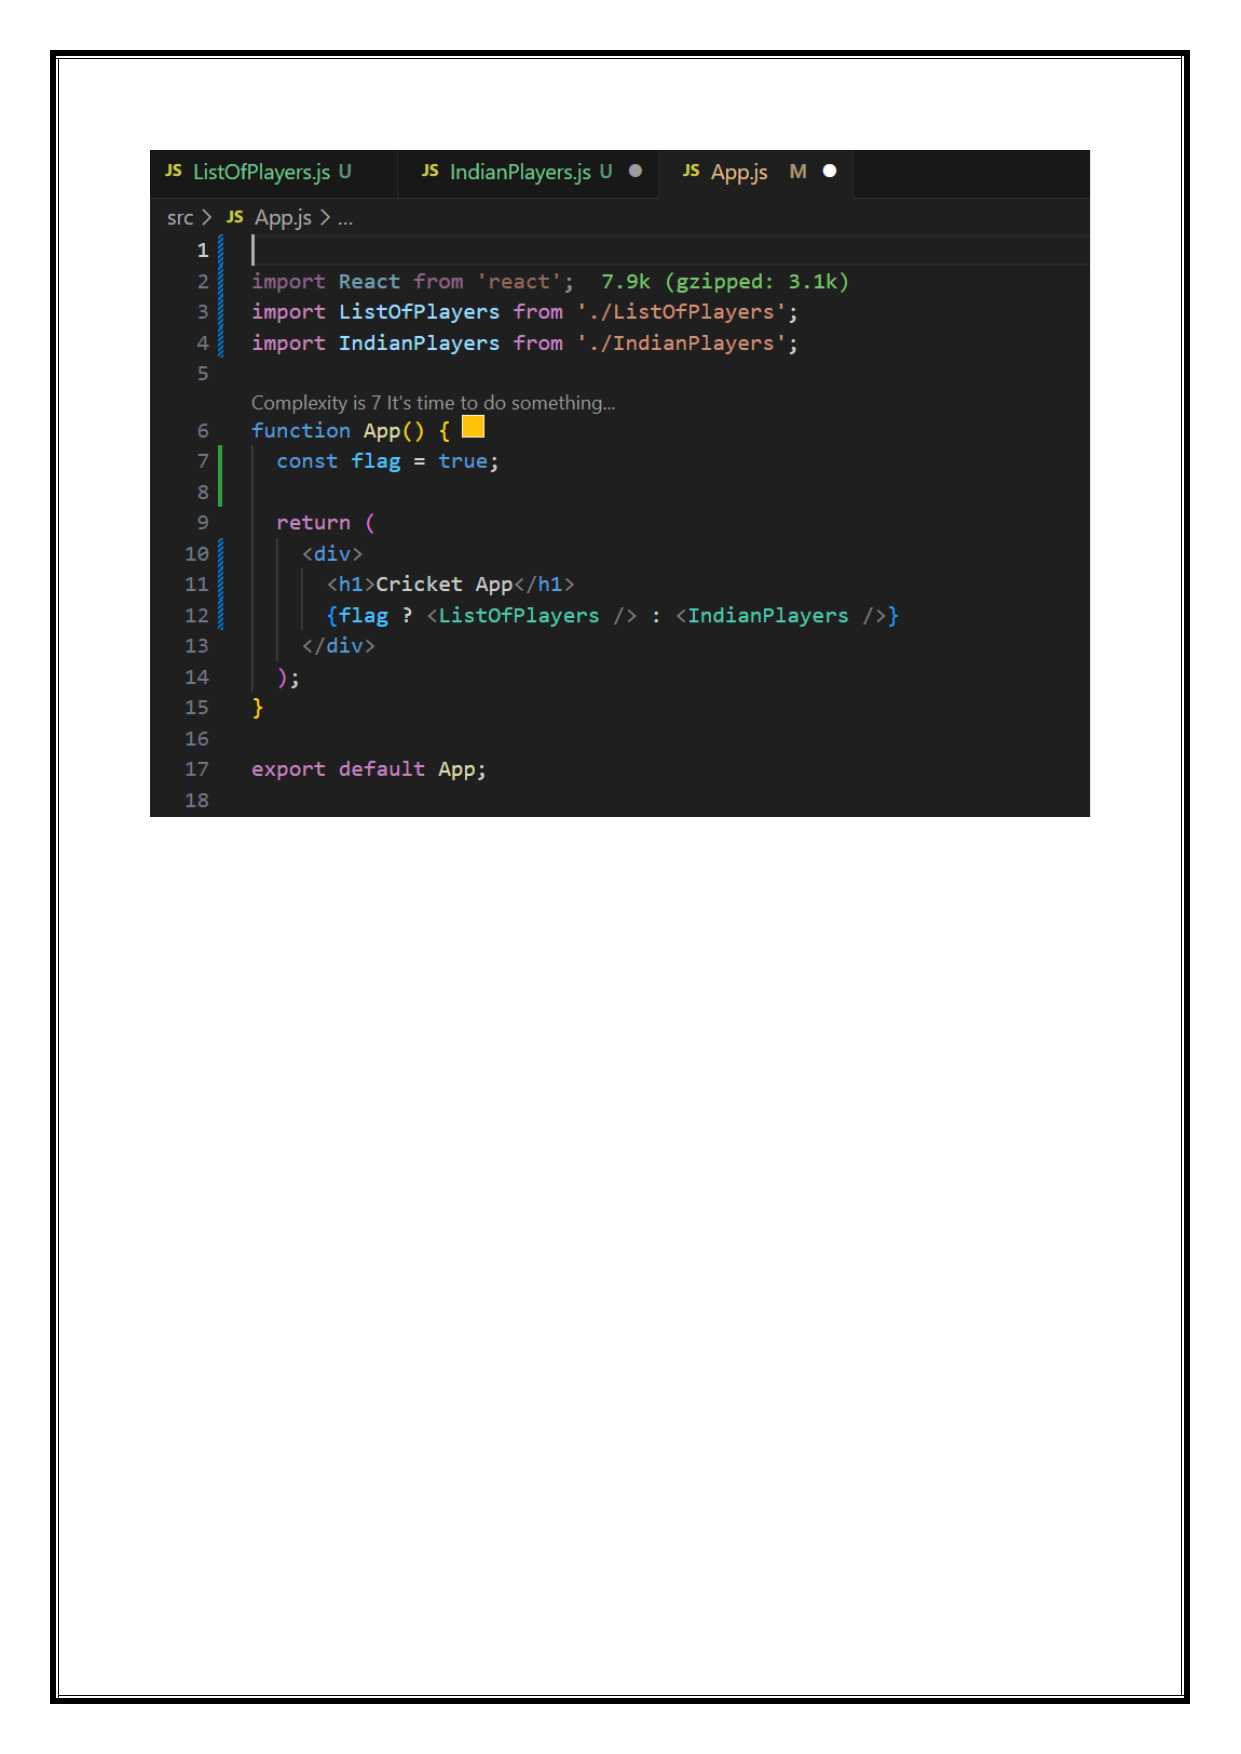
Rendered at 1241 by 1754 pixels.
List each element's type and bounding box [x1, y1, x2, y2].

picture [150, 150, 1091, 817]
